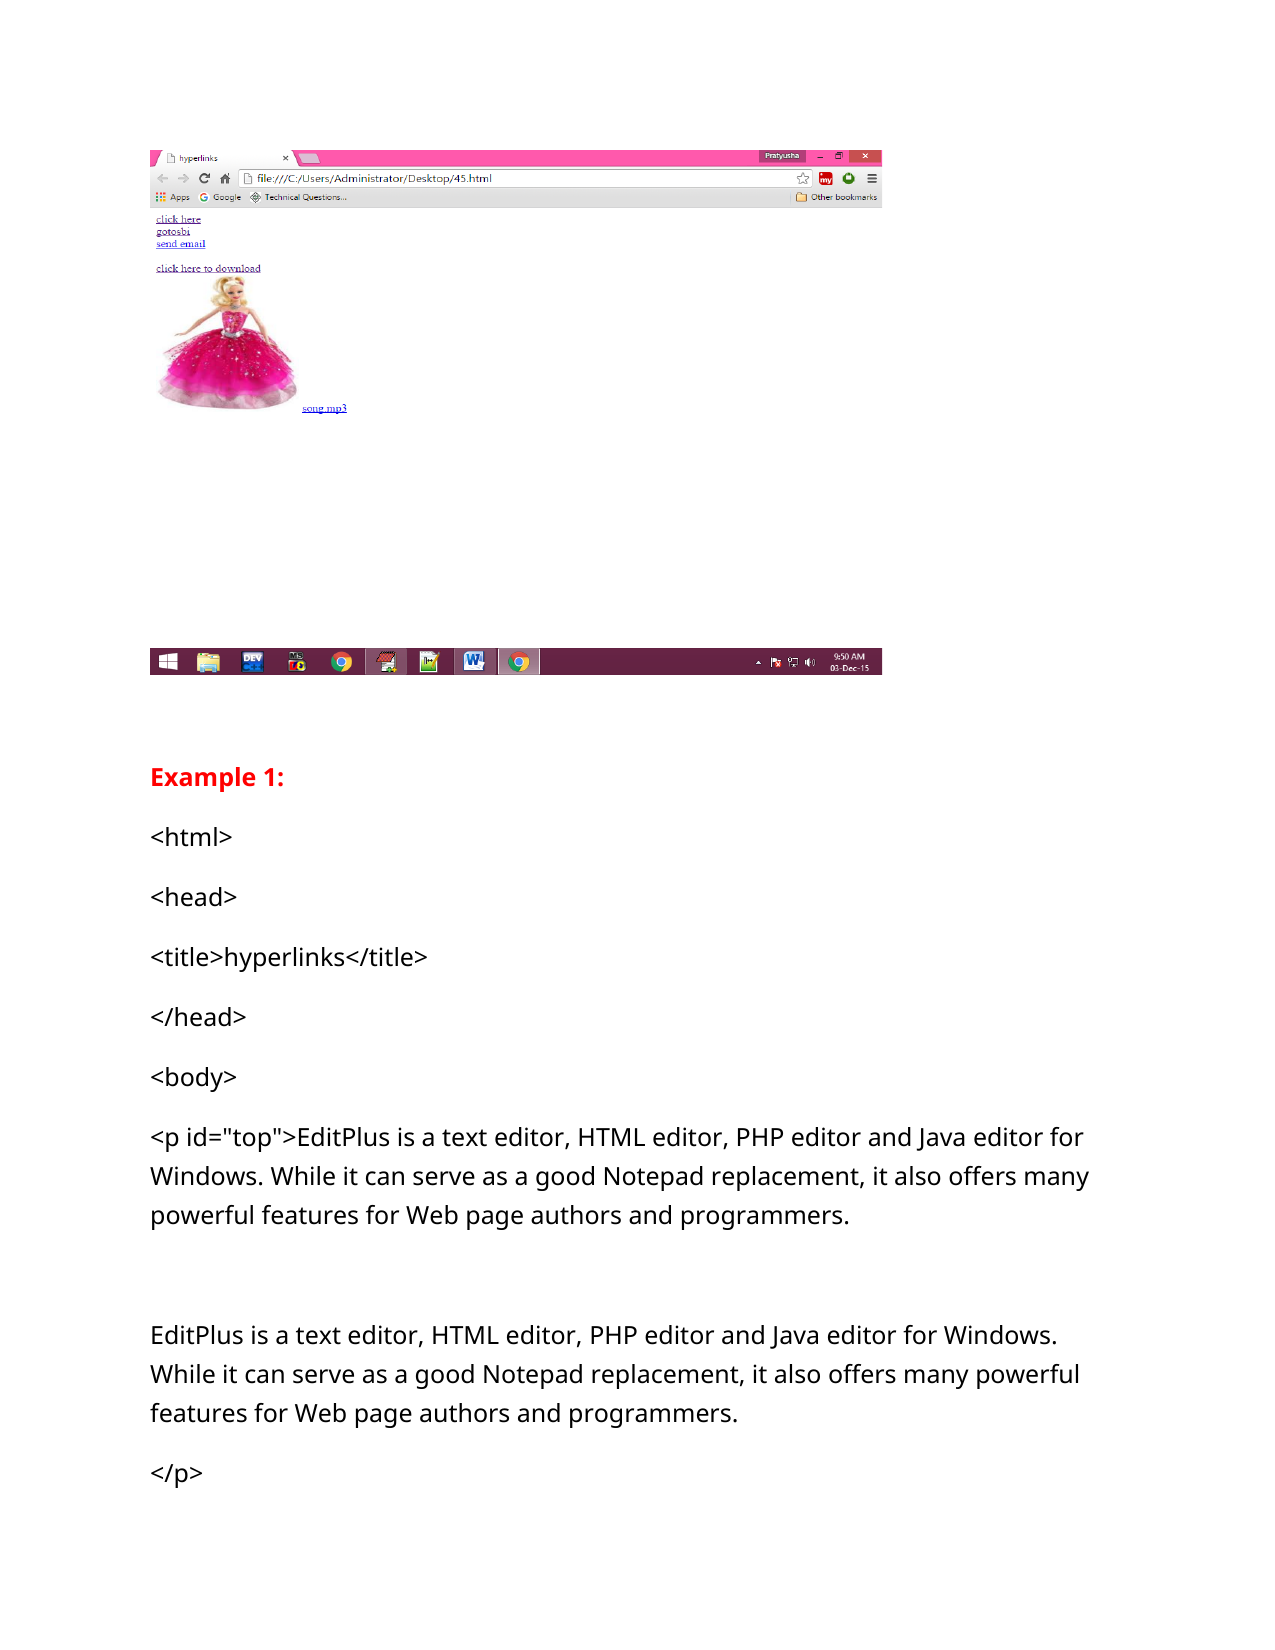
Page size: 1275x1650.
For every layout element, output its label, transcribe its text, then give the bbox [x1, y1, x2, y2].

text <body> [150, 1059, 1125, 1093]
text <head> [150, 879, 1125, 913]
text Example 1: [150, 759, 1125, 793]
text EditPlus is a text editor, HTML editor, PHP editor and Java editor for Windows. While it can serve as a good Notepad replacement, it also offers many powerful features for Web page authors and programmers. [150, 1318, 1125, 1430]
text <p id="top">EditPlus is a text editor, HTML editor, PHP editor and Java editor for Windows. While it can serve as a good Notepad replacement, it also offers many powerful features for Web page authors and programmers. [150, 1119, 1125, 1232]
picture [150, 150, 883, 675]
text </p> [150, 1456, 1125, 1490]
text <html> [150, 819, 1125, 853]
text </head> [150, 999, 1125, 1033]
text <title>hyperlinks</title> [150, 939, 1125, 973]
